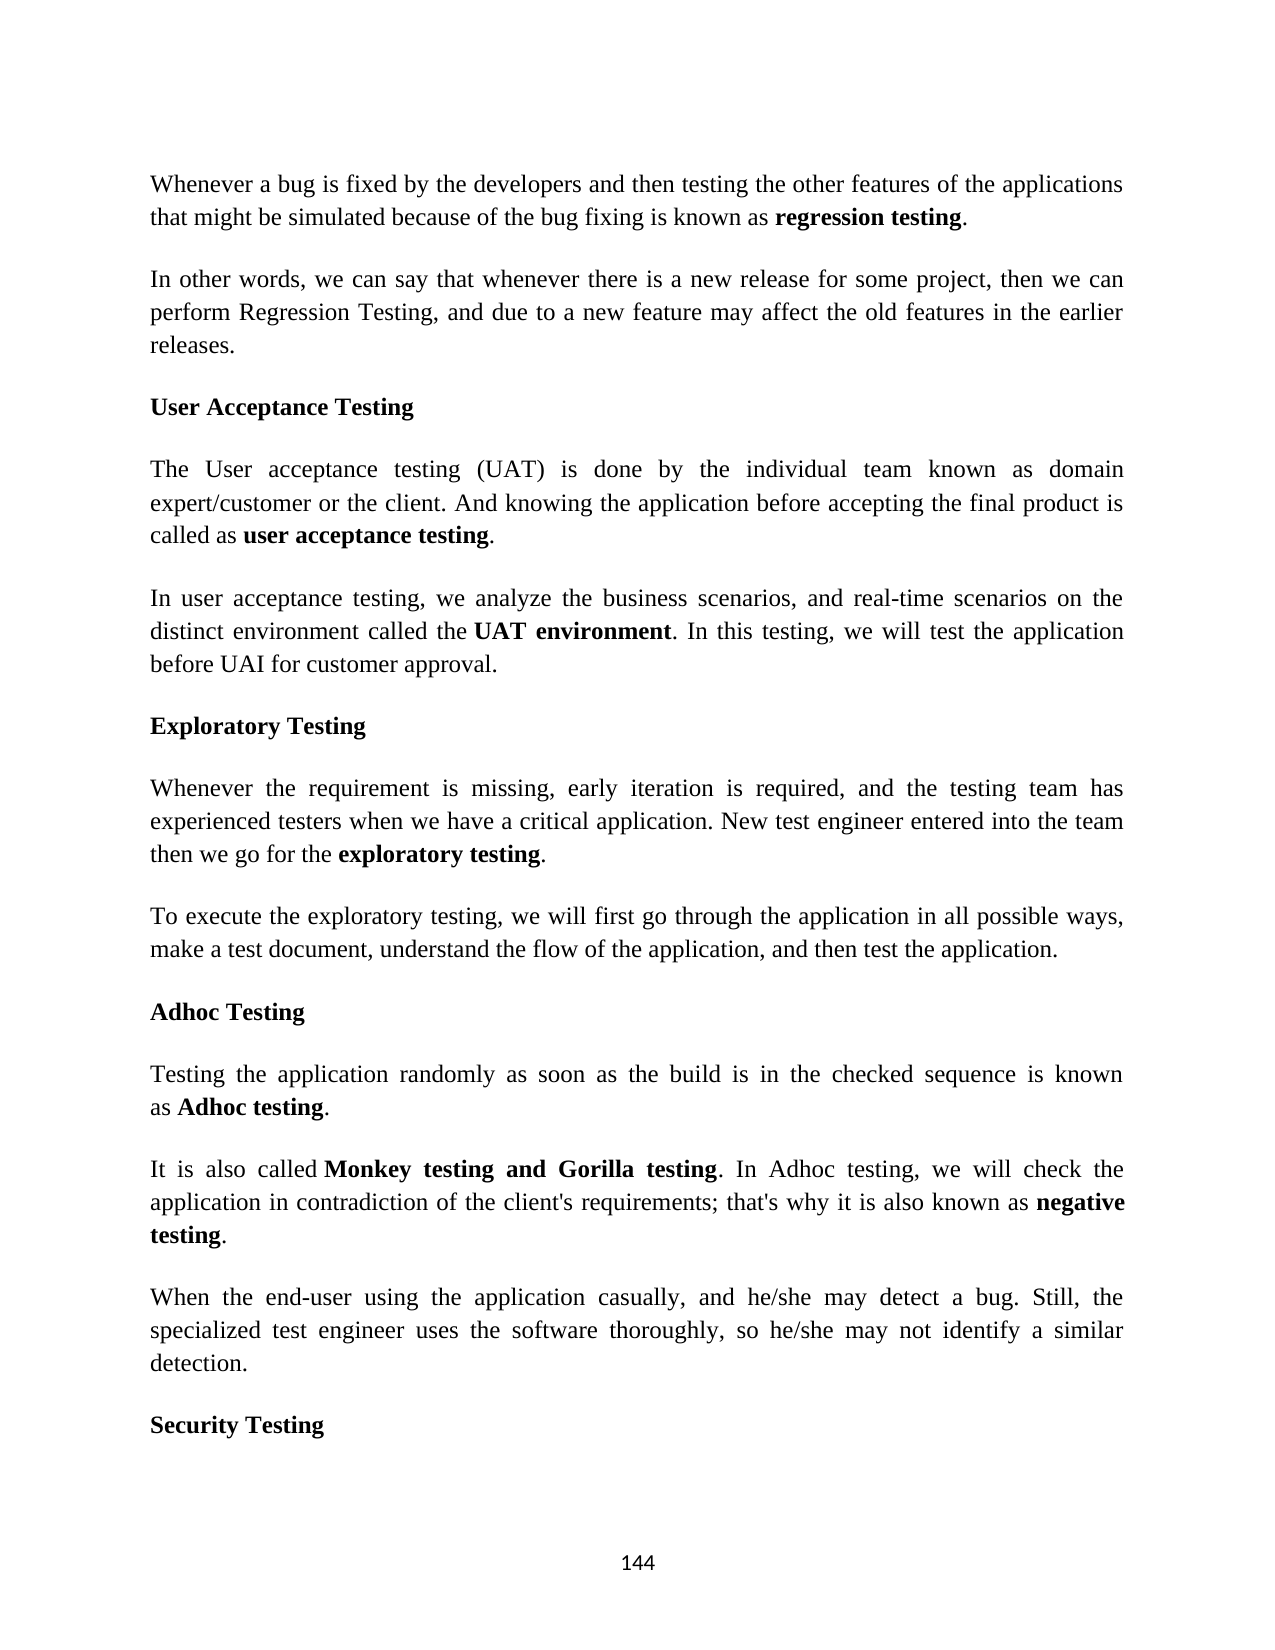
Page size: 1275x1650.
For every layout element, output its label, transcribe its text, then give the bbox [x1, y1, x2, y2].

text In other words, we can say that whenever there is a new release for some project, then we can perform Regression Testing, and due to a new feature may affect the old features in the earlier releases. [150, 264, 1125, 359]
text Whenever a bug is fixed by the developers and then testing the other features of the applications that might be simulated because of the bug fixing is known as regression testing. [150, 169, 1125, 231]
text When the end-user using the application casually, and he/she may detect a bug. Still, the specialized test engineer uses the software thoroughly, so he/she may not identify a similar detection. [150, 1282, 1125, 1377]
text It is also called Monkey testing and Gorilla testing. In Adhoc testing, we will check the application in contradiction of the client's requirements; that's why it is also known as negative testing. [150, 1154, 1125, 1249]
text User Acceptance Testing [150, 392, 1125, 421]
text To execute the exploratory testing, we will first go through the application in all possible ways, make a test document, understand the flow of the application, and then test the application. [150, 901, 1125, 963]
text In user acceptance testing, we analyze the business scenarios, and real-time scenarios on the distinct environment called the UAT environment. In this testing, we will test the application before UAI for customer approval. [150, 583, 1125, 678]
text Security Testing [150, 1411, 1125, 1439]
text Exploratory Testing [150, 711, 1125, 740]
text Whenever the requirement is missing, early iteration is required, and the testing team has experienced testers when we have a critical application. New test engineer entered into the team then we go for the exploratory testing. [150, 773, 1125, 868]
text Adhoc Testing [150, 997, 1125, 1025]
text Testing the application randomly as soon as the build is in the checked sequence is known as Adhoc testing. [150, 1059, 1125, 1121]
text The User acceptance testing (UAT) is done by the individual team known as domain expert/customer or the client. And knowing the application before accepting the final product is called as user acceptance testing. [150, 454, 1125, 549]
